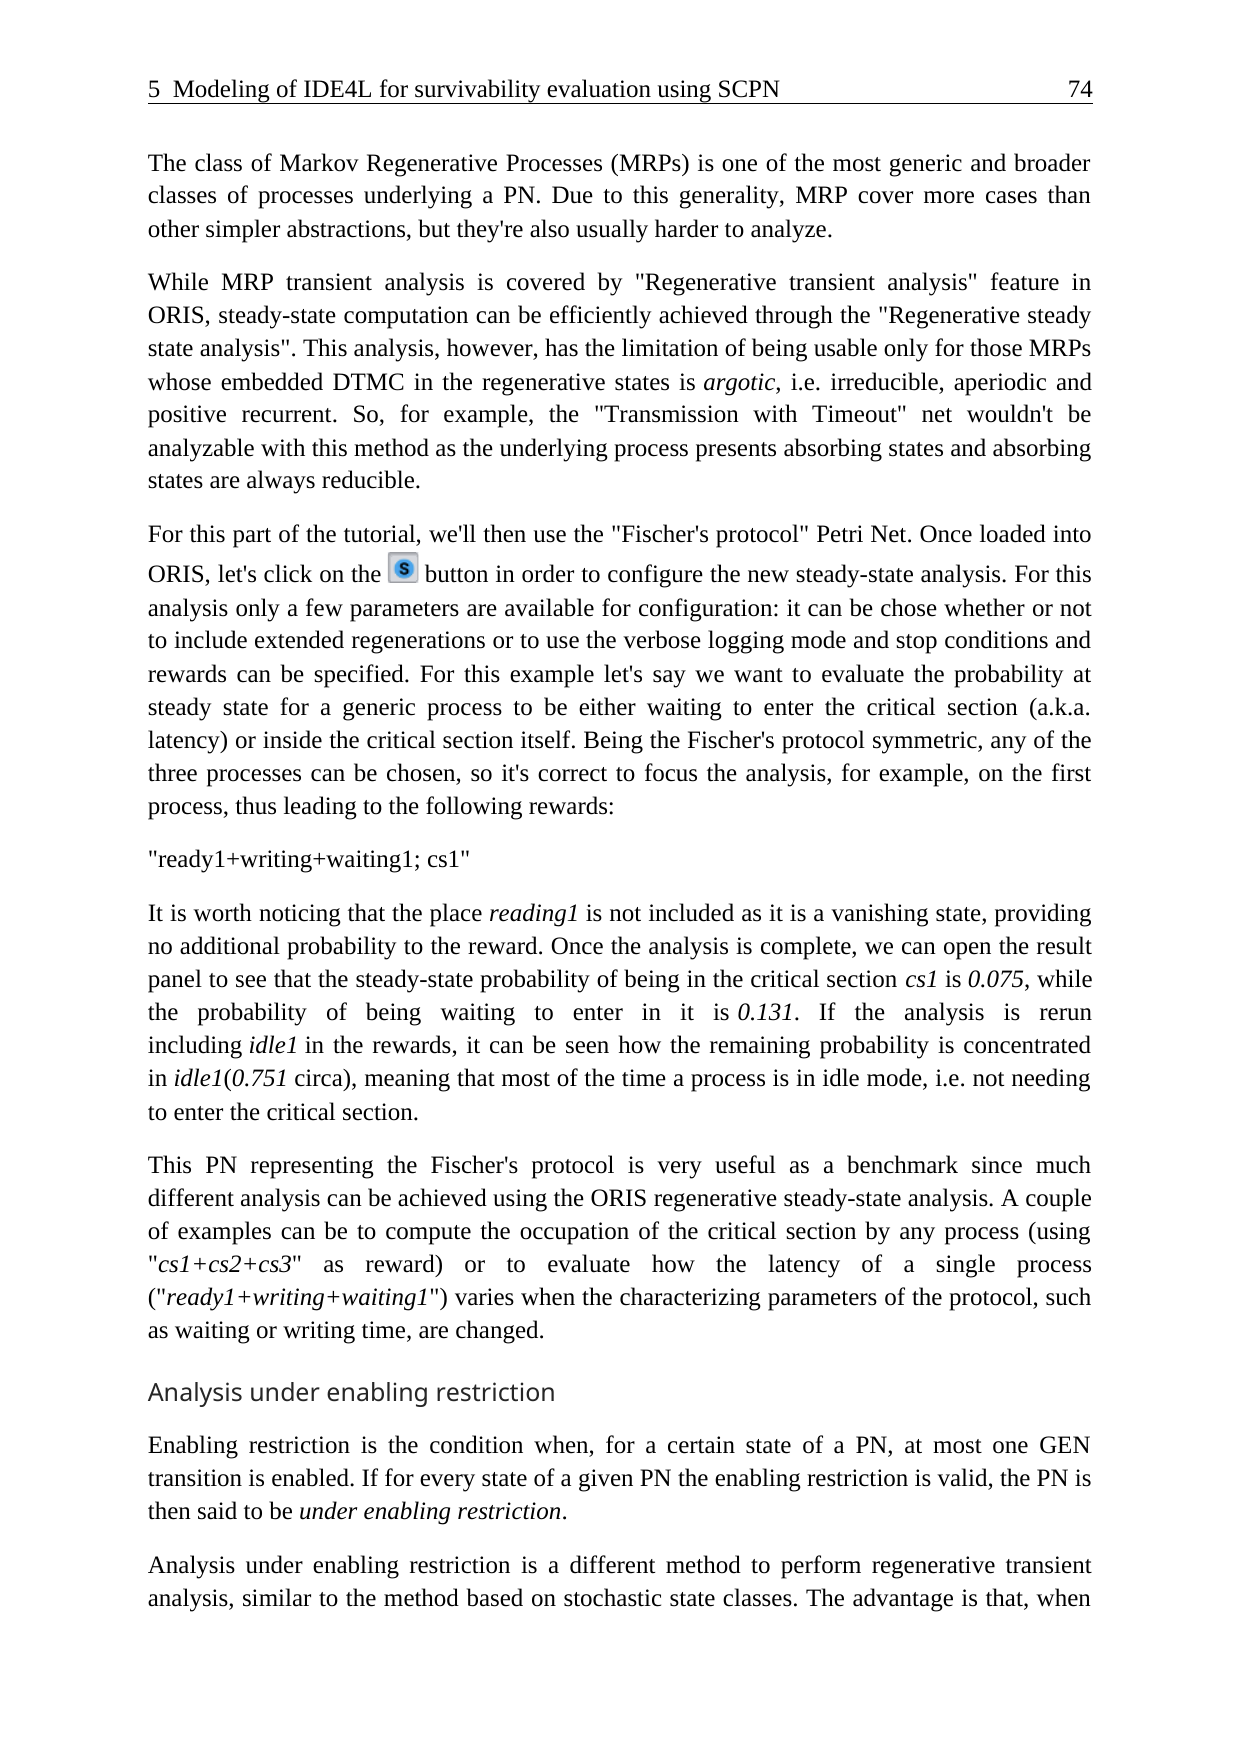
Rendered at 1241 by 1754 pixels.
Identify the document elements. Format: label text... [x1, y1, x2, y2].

text For this part of the tutorial, we'll then use the "Fischer's protocol" Petri Net. Once loaded into ORIS, let's click on the button in order to configure the new steady-state analysis. For this analysis only a few parameters are available for configuration: it can be chose whether or not to include extended regenerations or to use the verbose logging mode and stop conditions and rewards can be specified. For this example let's say we want to evaluate the probability at steady state for a generic process to be either waiting to enter the critical section (a.k.a. latency) or inside the critical section itself. Being the Fischer's protocol symmetric, any of the three processes can be chosen, so it's correct to focus the analysis, for example, on the first process, thus leading to the following rewards: [148, 519, 1093, 819]
text The class of Markov Regenerative Processes (MRPs) is one of the most generic and broader classes of processes underlying a PN. Due to this generality, MRP cover more cases than other simpler abstractions, but they're also usually harder to analyze. [148, 148, 1093, 242]
text Enabling restriction is the condition when, for a certain state of a PN, at most one GEN transition is enabled. If for every state of a given PN the enabling restriction is valid, the PN is then said to be under enabling restriction. [148, 1430, 1093, 1524]
text It is worth noticing that the place reading1 is not included as it is a vanishing state, providing no additional probability to the reward. Once the analysis is complete, we can open the result panel to see that the steady-state probability of being in the critical section cs1 is 0.075, while the probability of being waiting to enter in it is 0.131. If the analysis is rerun including idle1 in the rewards, it can be seen how the remaining probability is concentrated in idle1(0.751 circa), meaning that most of the time a process is in idle mode, i.e. not needing to enter the critical section. [148, 898, 1093, 1125]
text While MRP transient analysis is covered by "Regenerative transient analysis" feature in ORIS, steady-state computation can be efficiently achieved through the "Regenerative steady state analysis". This analysis, however, has the limitation of being usable only for those MRPs whose embedded DTMC in the regenerative states is argotic, i.e. irreducible, aperiodic and positive recurrent. So, for example, the "Transmission with Timeout" net wouldn't be analyzable with this method as the underlying process presents absorbing states and absorbing states are always reducible. [148, 267, 1093, 494]
text This PN representing the Fischer's protocol is very useful as a benchmark since much different analysis can be achieved using the ORIS regenerative steady-state analysis. A couple of examples can be to compute the occupation of the critical section by any process (using "cs1+cs2+cs3" as reward) or to evaluate how the latency of a single process ("ready1+writing+waiting1") varies when the characterizing parameters of the protocol, such as waiting or writing time, are changed. [148, 1150, 1093, 1344]
picture [387, 552, 419, 583]
text "ready1+writing+waiting1; cs1" [148, 844, 1093, 873]
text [148, 1550, 1093, 1611]
text Analysis under enabling restriction [148, 1369, 1093, 1409]
